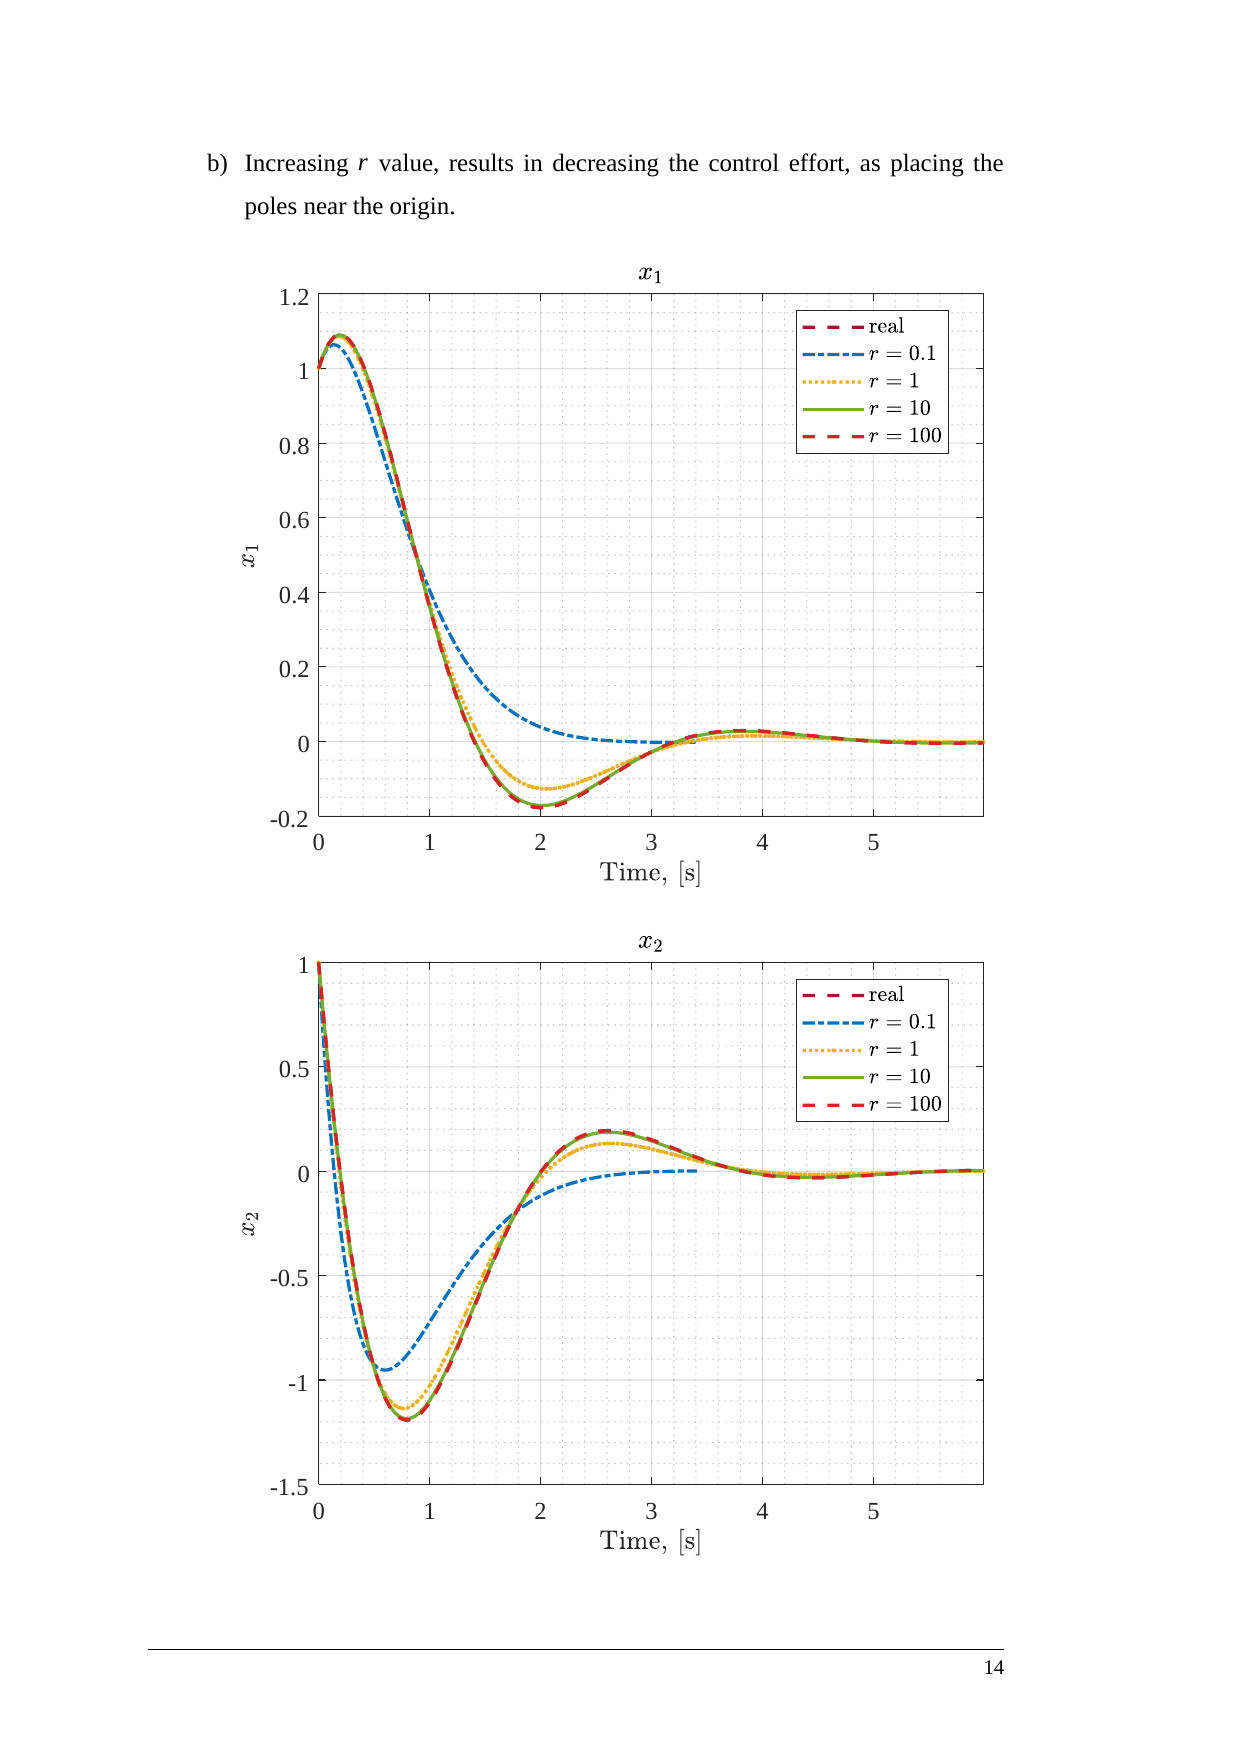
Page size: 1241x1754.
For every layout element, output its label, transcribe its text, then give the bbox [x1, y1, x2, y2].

list Increasing value, results in decreasing the control effort, as placing the poles near the origin. [207, 148, 1004, 219]
